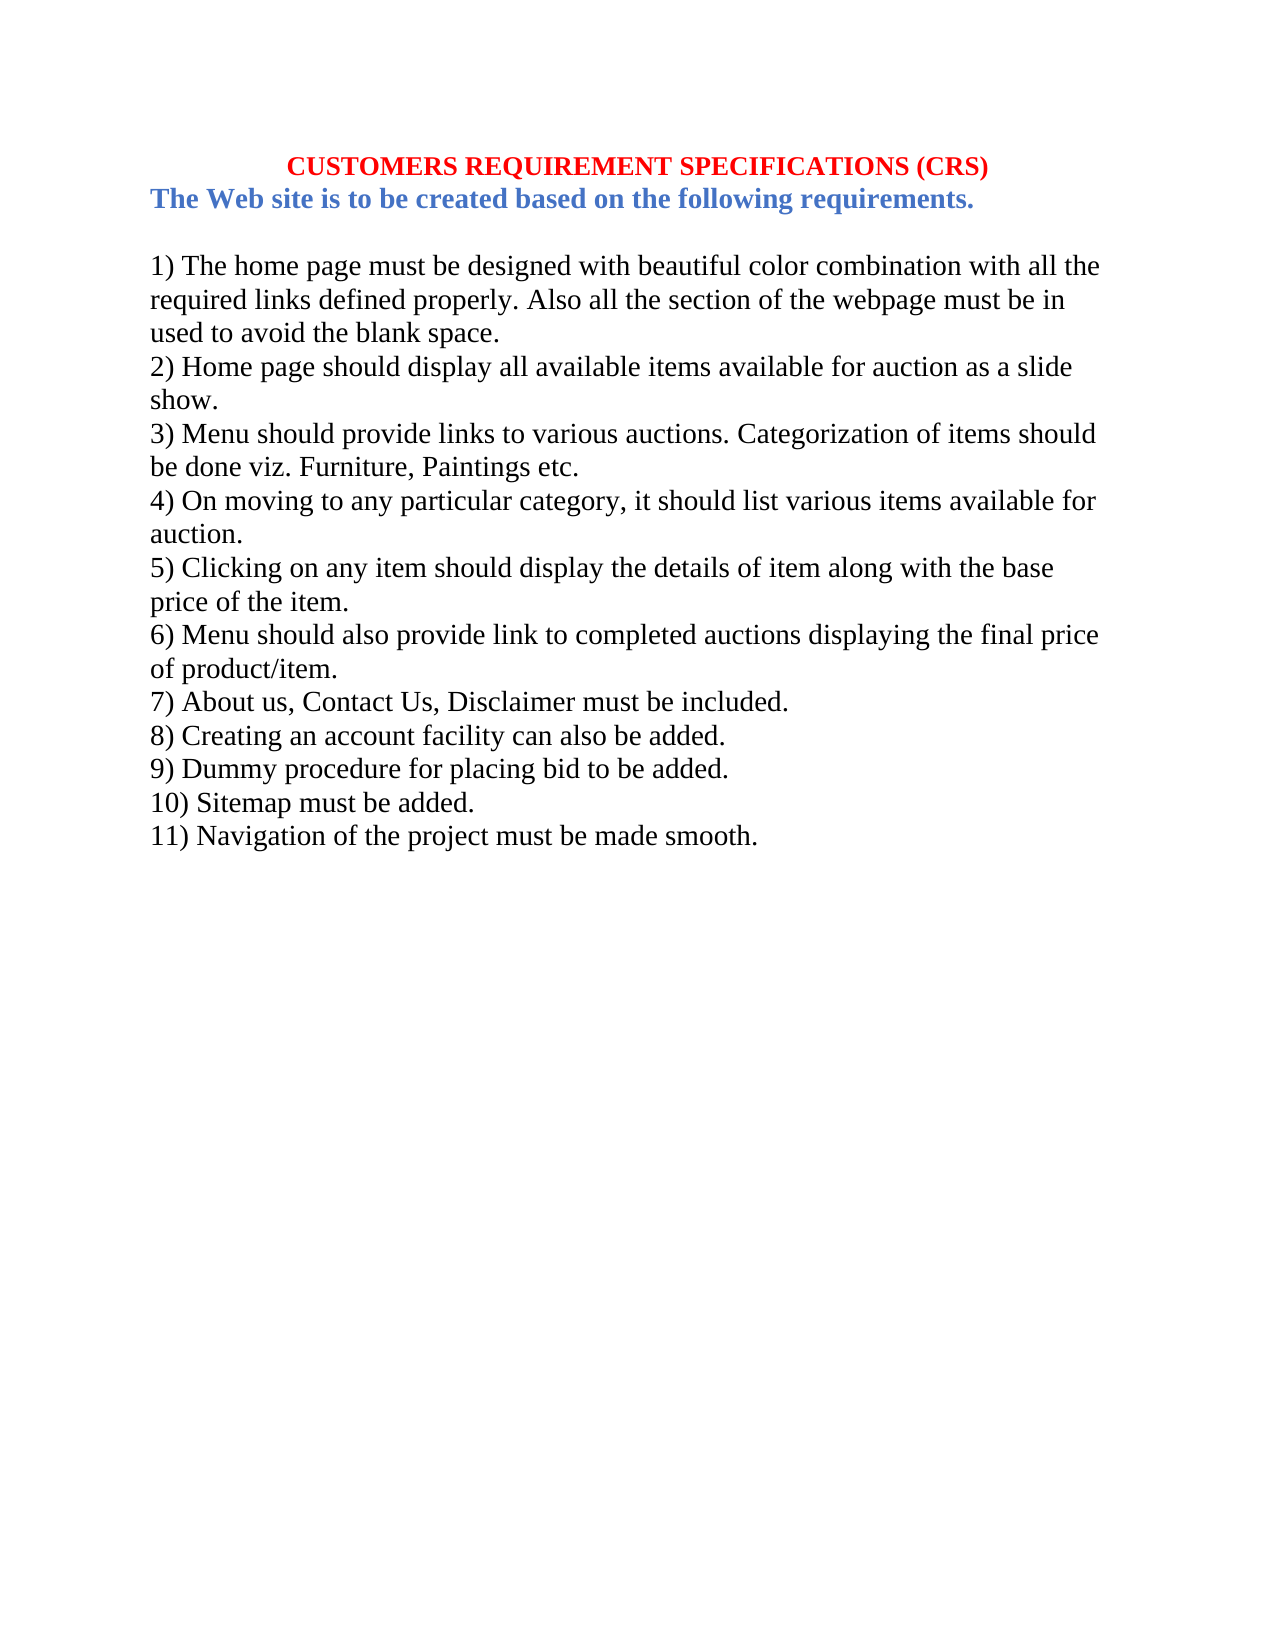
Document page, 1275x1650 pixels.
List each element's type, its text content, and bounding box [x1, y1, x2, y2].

text price of the item. [150, 584, 1125, 617]
text be done viz. Furniture, Paintings etc. [150, 449, 1125, 483]
text The Web site is to be created based on the following requirements. [150, 181, 1125, 215]
text auction. [150, 517, 1125, 550]
text 8) Creating an account facility can also be added. [150, 718, 1125, 751]
text 7) About us, Contact Us, Disclaimer must be included. [150, 684, 1125, 718]
text 11) Navigation of the project must be made smooth. [150, 818, 1125, 852]
text 4) On moving to any particular category, it should list various items available for [150, 483, 1125, 517]
text 1) The home page must be designed with beautiful color combination with all the [150, 248, 1125, 282]
text 2) Home page should display all available items available for auction as a slide [150, 349, 1125, 382]
subtitle CUSTOMERS REQUIREMENT SPECIFICATIONS (CRS) [150, 150, 1125, 181]
text 10) Sitemap must be added. [150, 785, 1125, 818]
text 9) Dummy procedure for placing bid to be added. [150, 751, 1125, 785]
text required links defined properly. Also all the section of the webpage must be in [150, 282, 1125, 315]
text of product/item. [150, 651, 1125, 684]
text show. [150, 382, 1125, 416]
text used to avoid the blank space. [150, 315, 1125, 349]
text 3) Menu should provide links to various auctions. Categorization of items should [150, 416, 1125, 449]
text 6) Menu should also provide link to completed auctions displaying the final price [150, 617, 1125, 651]
text 5) Clicking on any item should display the details of item along with the base [150, 550, 1125, 584]
